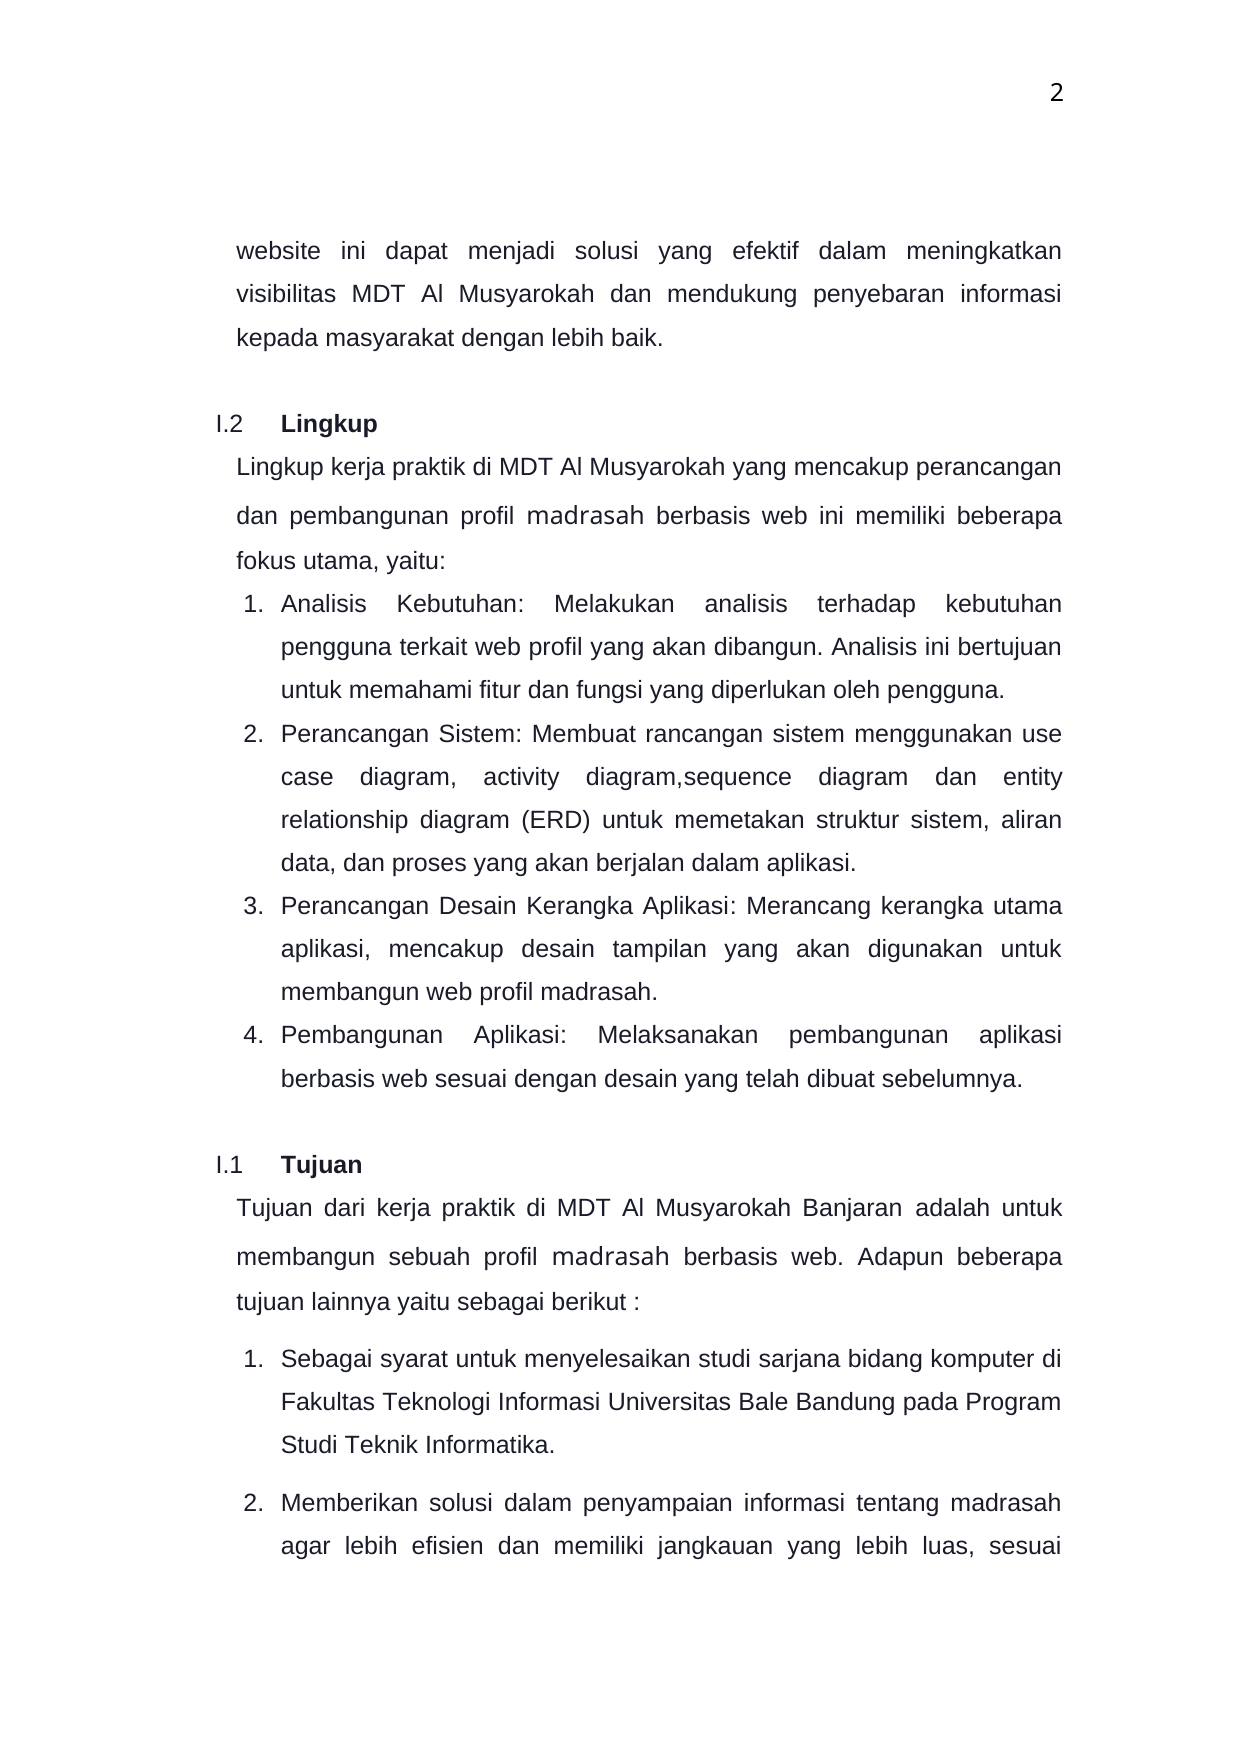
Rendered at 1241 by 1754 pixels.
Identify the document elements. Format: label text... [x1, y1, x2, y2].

text Lingkup kerja praktik di MDT Al Musyarokah yang mencakup perancangan dan pembangunan profil madrasah berbasis web ini memiliki beberapa fokus utama, yaitu: [236, 452, 1063, 575]
list Sebagai syarat untuk menyelesaikan studi sarjana bidang komputer di Fakultas Teknologi Informasi Universitas Bale Bandung pada Program Studi Teknik Informatika. [243, 1344, 1063, 1459]
subtitle Tujuan [243, 1150, 1063, 1178]
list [243, 1488, 1063, 1559]
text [236, 236, 1063, 351]
list Perancangan Desain Kerangka Aplikasi: Merancang kerangka utama aplikasi, mencakup desain tampilan yang akan digunakan untuk membangun web profil madrasah. [243, 891, 1063, 1006]
list Perancangan Sistem: Membuat rancangan sistem menggunakan use case diagram, activity diagram,sequence diagram dan entity relationship diagram (ERD) untuk memetakan struktur sistem, aliran data, dan proses yang akan berjalan dalam aplikasi. [243, 718, 1063, 877]
list Analisis Kebutuhan: Melakukan analisis terhadap kebutuhan pengguna terkait web profil yang akan dibangun. Analisis ini bertujuan untuk memahami fitur dan fungsi yang diperlukan oleh pengguna. [243, 589, 1063, 704]
subtitle Lingkup [243, 409, 1063, 437]
list Pembangunan Aplikasi: Melaksanakan pembangunan aplikasi berbasis web sesuai dengan desain yang telah dibuat sebelumnya. [243, 1020, 1063, 1092]
text Tujuan dari kerja praktik di MDT Al Musyarokah Banjaran adalah untuk membangun sebuah profil madrasah berbasis web. Adapun beberapa tujuan lainnya yaitu sebagai berikut : [236, 1193, 1063, 1316]
